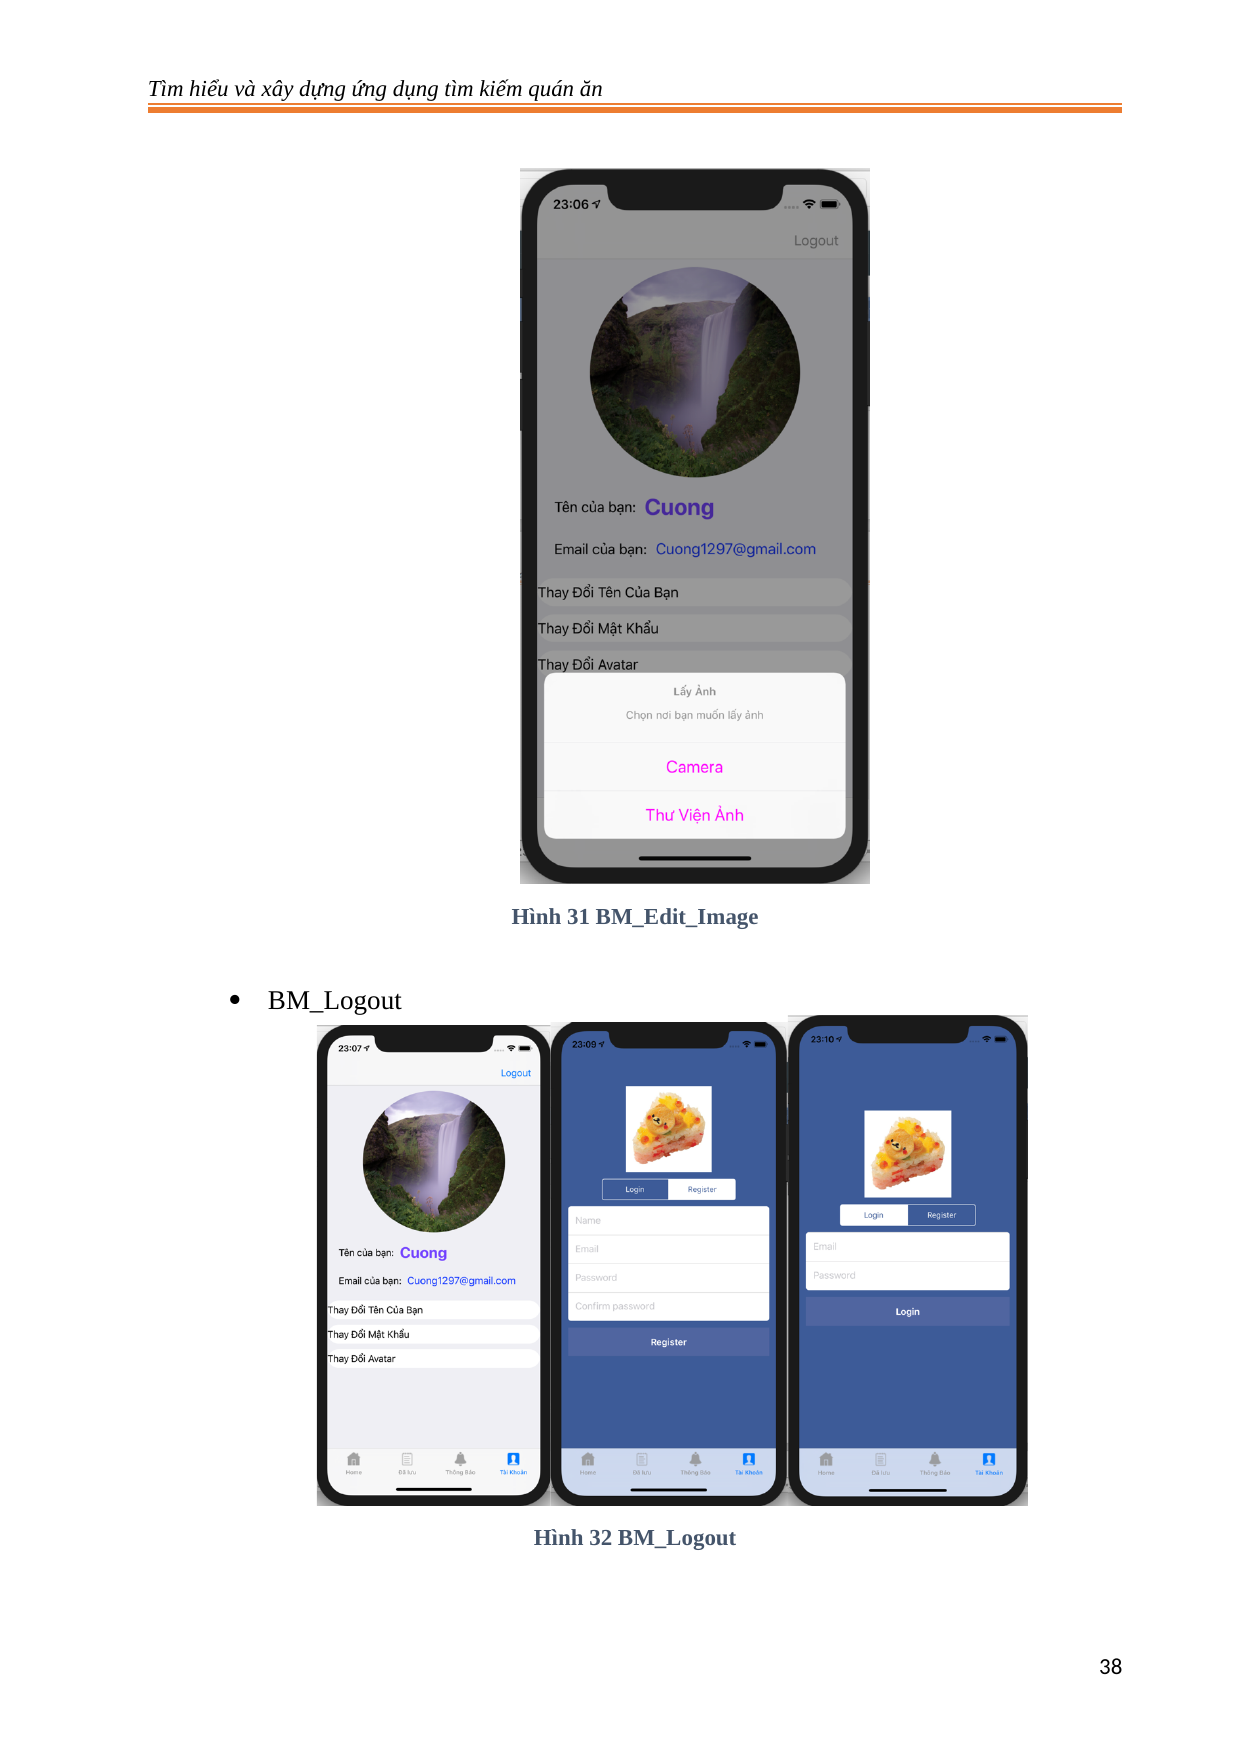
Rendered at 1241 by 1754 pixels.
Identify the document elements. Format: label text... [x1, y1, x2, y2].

text Hình 32 BM_Logout [148, 1524, 1122, 1551]
picture [520, 168, 870, 884]
list BM_Logout [230, 984, 1122, 1015]
picture [316, 1015, 1028, 1506]
text Hình 31 BM_Edit_Image [148, 903, 1122, 929]
